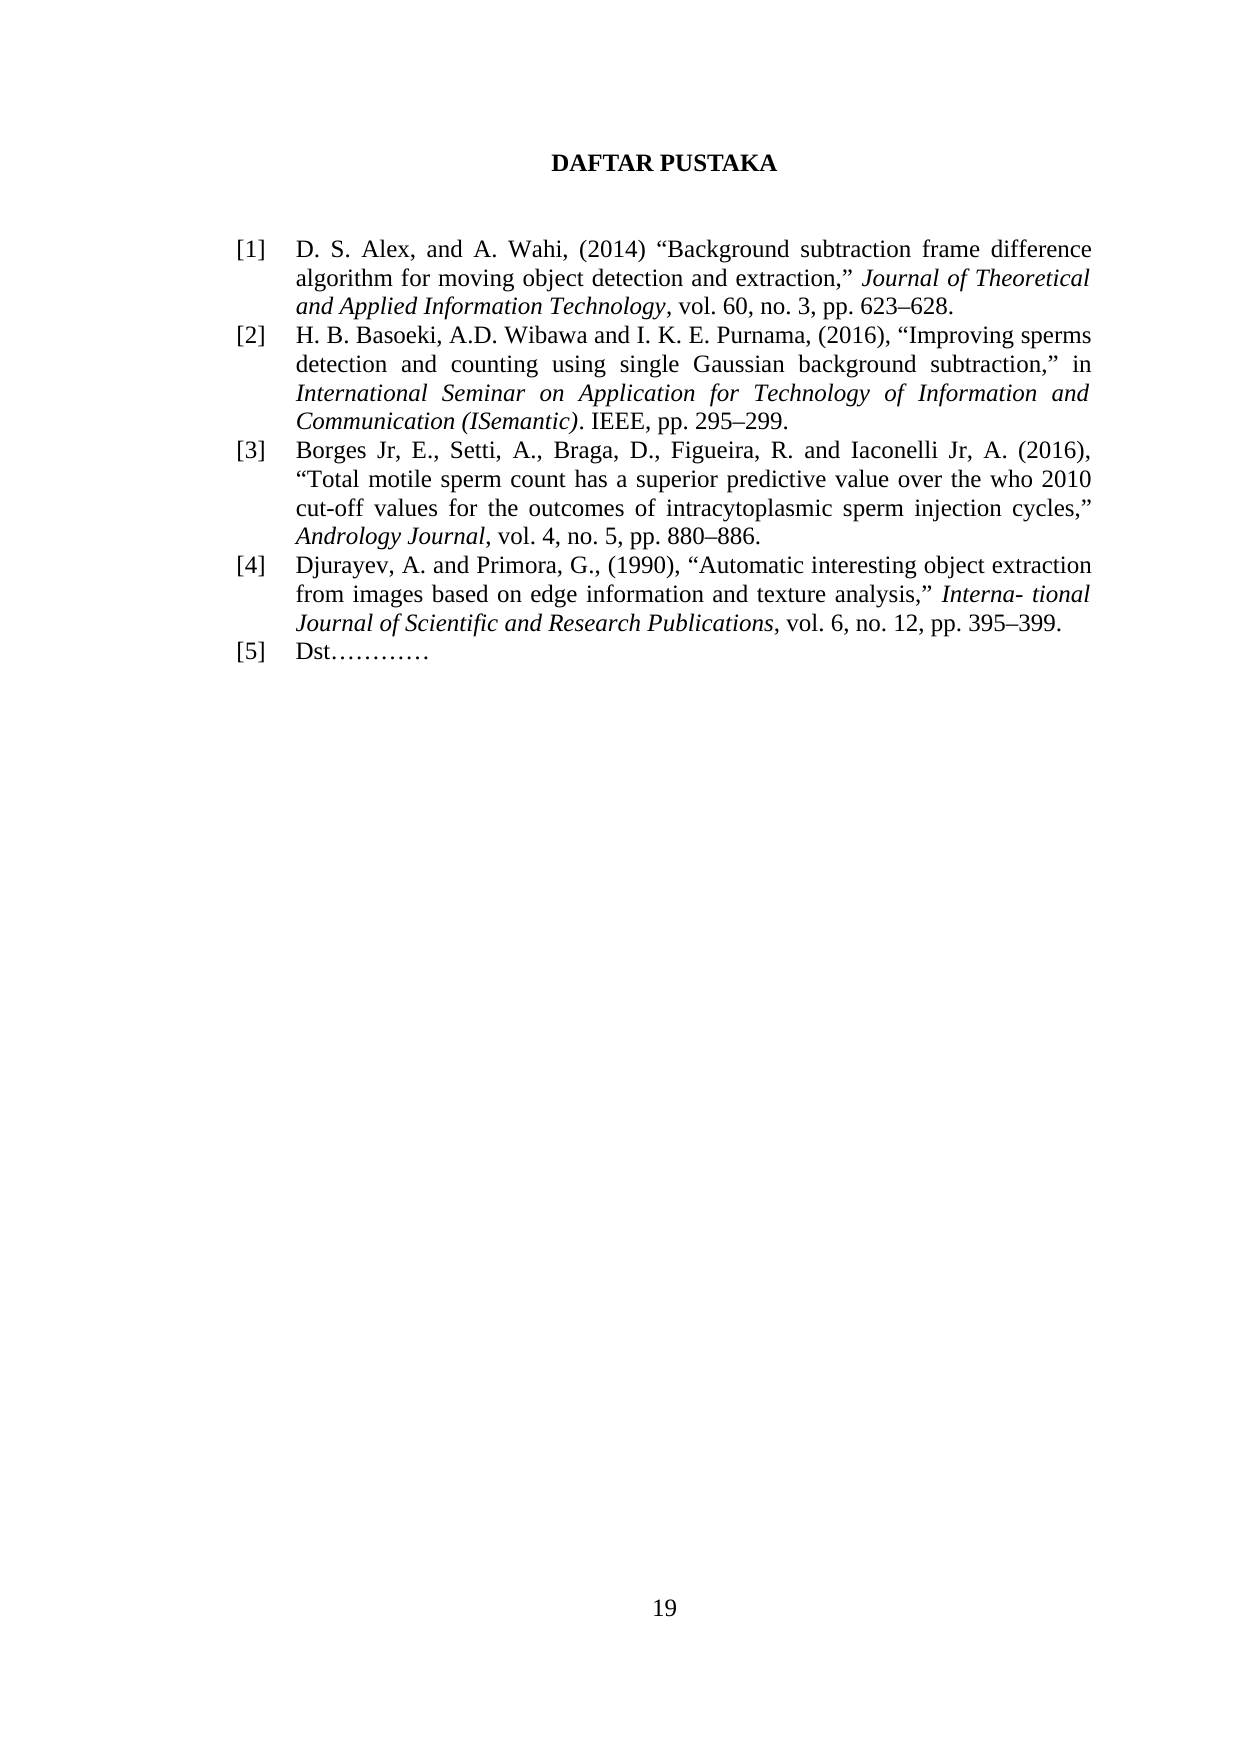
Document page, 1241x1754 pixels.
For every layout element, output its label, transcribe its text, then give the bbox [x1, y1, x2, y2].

list D. S. Alex, and A. Wahi, (2014) “Background subtraction frame difference algorithm for moving object detection and extraction,” Journal of Theoretical and Applied Information Technology, vol. 60, no. 3, pp. 623–628. [236, 234, 1092, 320]
subtitle DAFTAR PUSTAKA [236, 148, 1092, 176]
list H. B. Basoeki, A.D. Wibawa and I. K. E. Purnama, (2016), “Improving sperms detection and counting using single Gaussian background subtraction,” in International Seminar on Application for Technology of Information and Communication (ISemantic). IEEE, pp. 295–299. [236, 320, 1092, 435]
list Djurayev, A. and Primora, G., (1990), “Automatic interesting object extraction from images based on edge information and texture analysis,” Interna- tional Journal of Scientific and Research Publications, vol. 6, no. 12, pp. 395–399. [236, 550, 1092, 636]
list Borges Jr, E., Setti, A., Braga, D., Figueira, R. and Iaconelli Jr, A. (2016), “Total motile sperm count has a superior predictive value over the who 2010 cut-off values for the outcomes of intracytoplasmic sperm injection cycles,” Andrology Journal, vol. 4, no. 5, pp. 880–886. [236, 435, 1092, 550]
list Dst………… [236, 636, 1092, 665]
